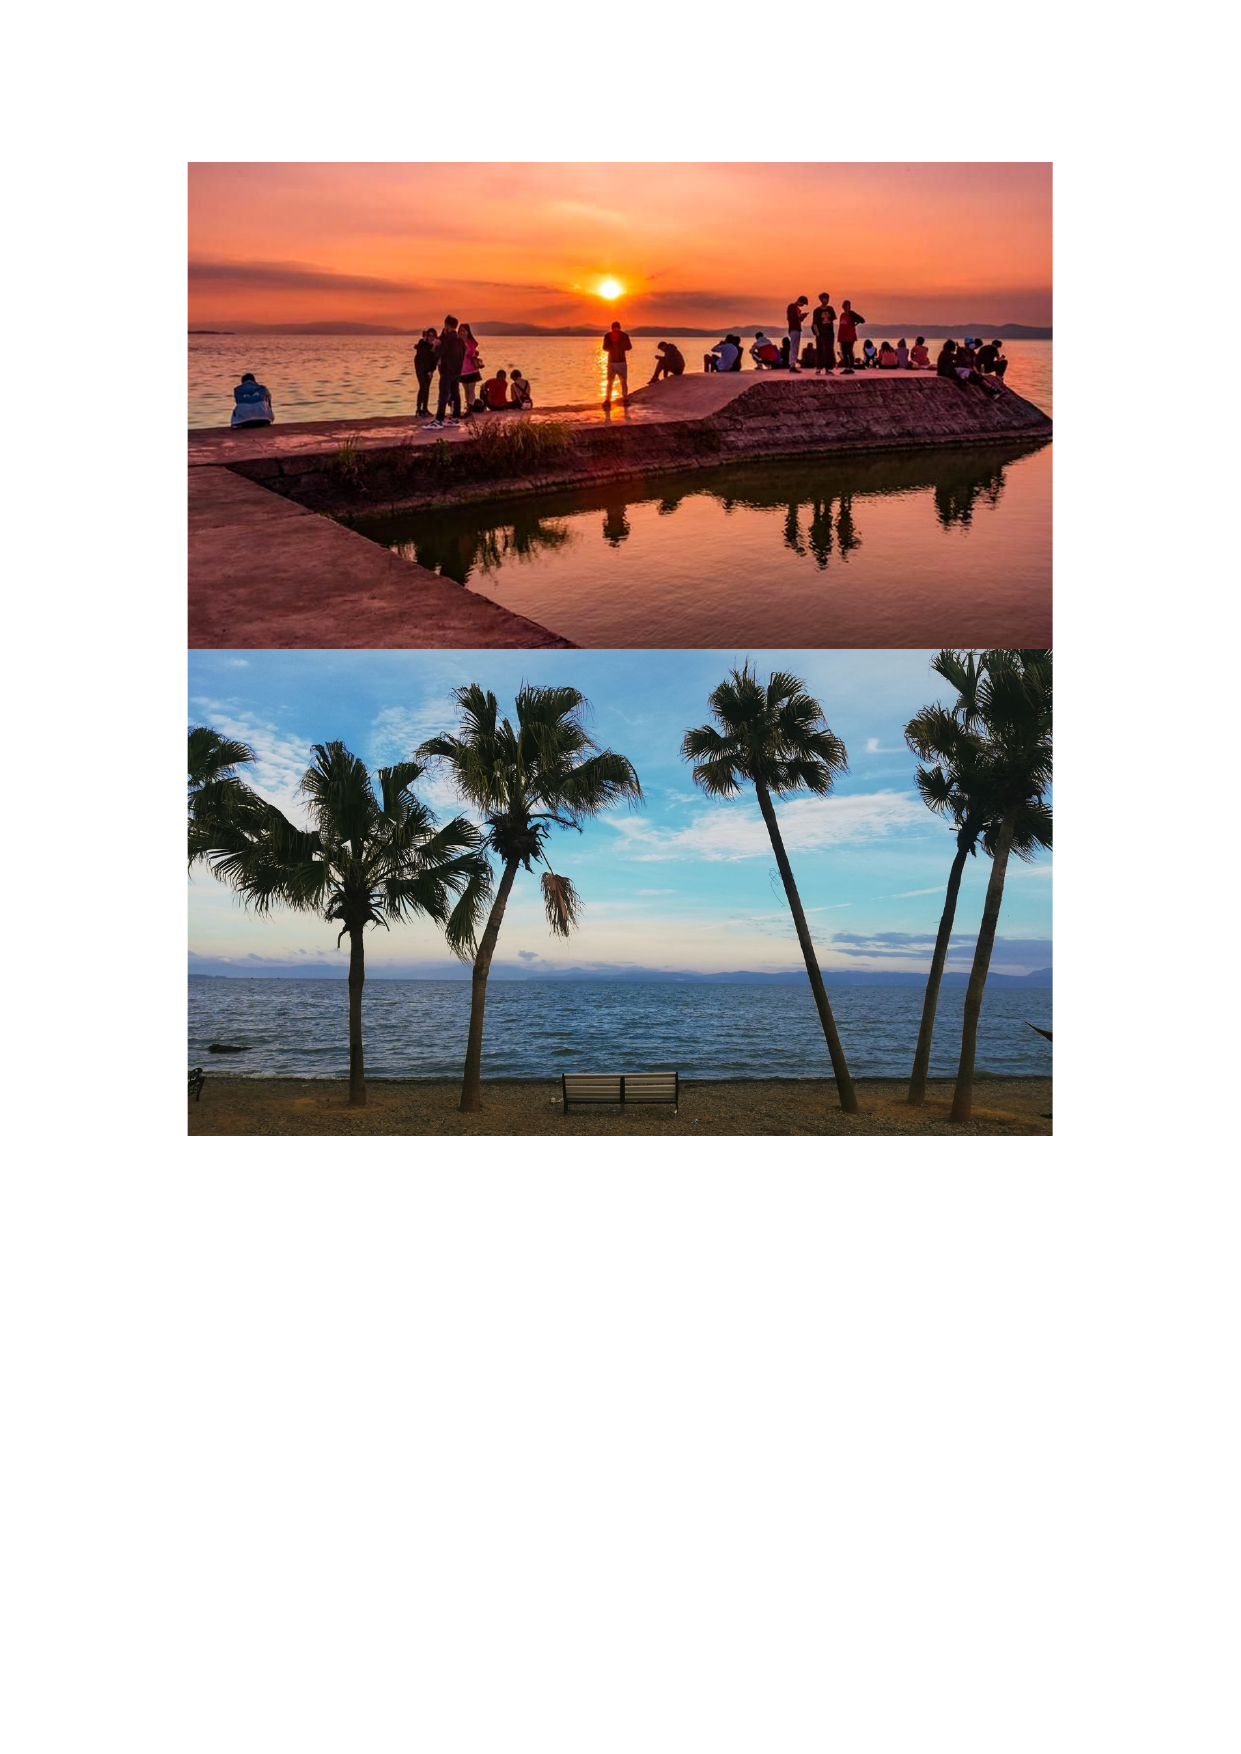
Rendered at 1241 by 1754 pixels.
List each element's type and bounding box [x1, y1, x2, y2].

picture [187, 162, 1053, 1136]
